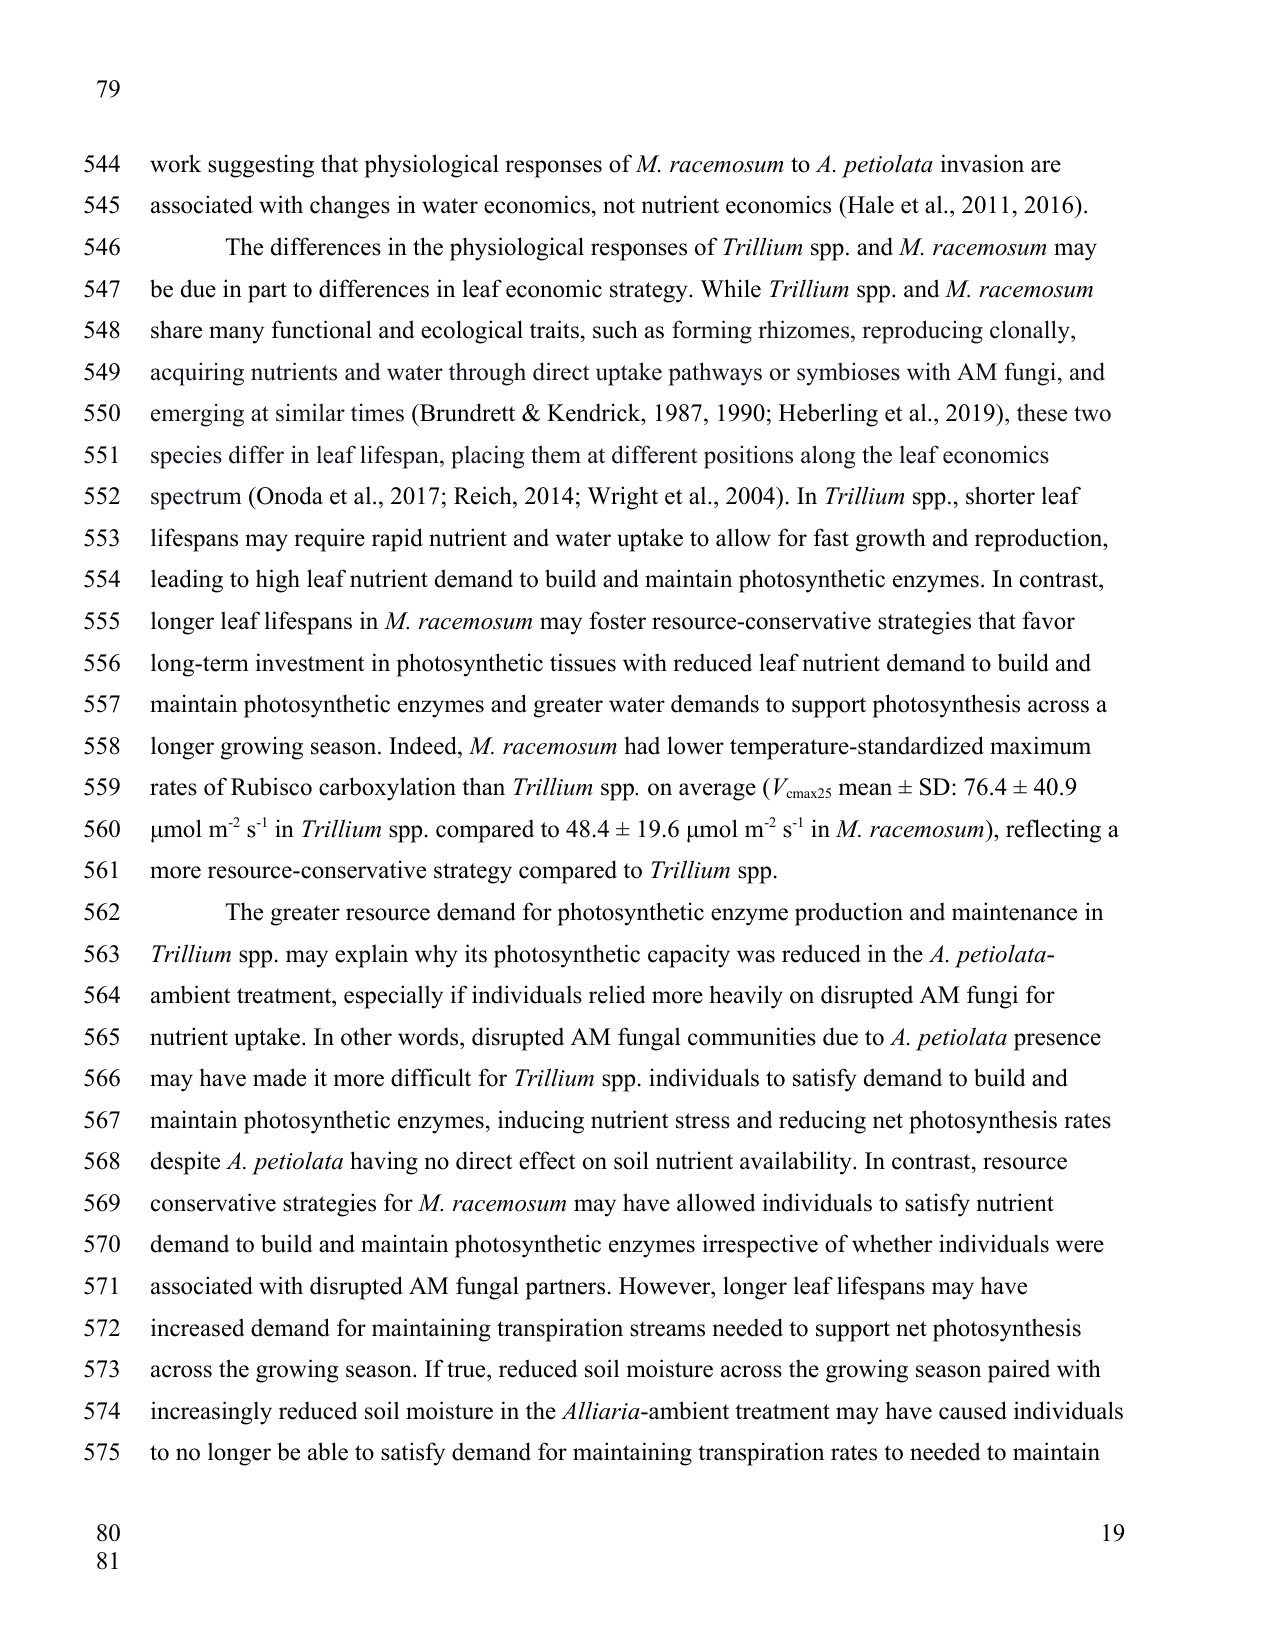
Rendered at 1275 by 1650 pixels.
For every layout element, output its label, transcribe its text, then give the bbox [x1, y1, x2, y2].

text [150, 898, 1125, 1466]
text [150, 150, 1125, 219]
text The differences in the physiological responses of Trillium spp. and M. racemosum may be due in part to differences in leaf economic strategy. While Trillium spp. and M. racemosum share many functional and ecological traits, such as forming rhizomes, reproducing clonally, acquiring nutrients and water through direct uptake pathways or symbioses with AM fungi, and emerging at similar times , these two species differ in leaf lifespan, placing them at different positions along the leaf economics spectrum . In Trillium spp., shorter leaf lifespans may require rapid nutrient and water uptake to allow for fast growth and reproduction, leading to high leaf nutrient demand to build and maintain photosynthetic enzymes. In contrast, longer leaf lifespans in M. racemosum may foster resource-conservative strategies that favor long-term investment in photosynthetic tissues with reduced leaf nutrient demand to build and maintain photosynthetic enzymes and greater water demands to support photosynthesis across a longer growing season. Indeed, M. racemosum had lower temperature-standardized maximum rates of Rubisco carboxylation than Trillium spp. on average (Vcmax25 mean ± SD: 76.4 ± 40.9 μmol m-2 s-1 in Trillium spp. compared to 48.4 ± 19.6 μmol m-2 s-1 in M. racemosum), reflecting a more resource-conservative strategy compared to Trillium spp. [150, 233, 1125, 884]
